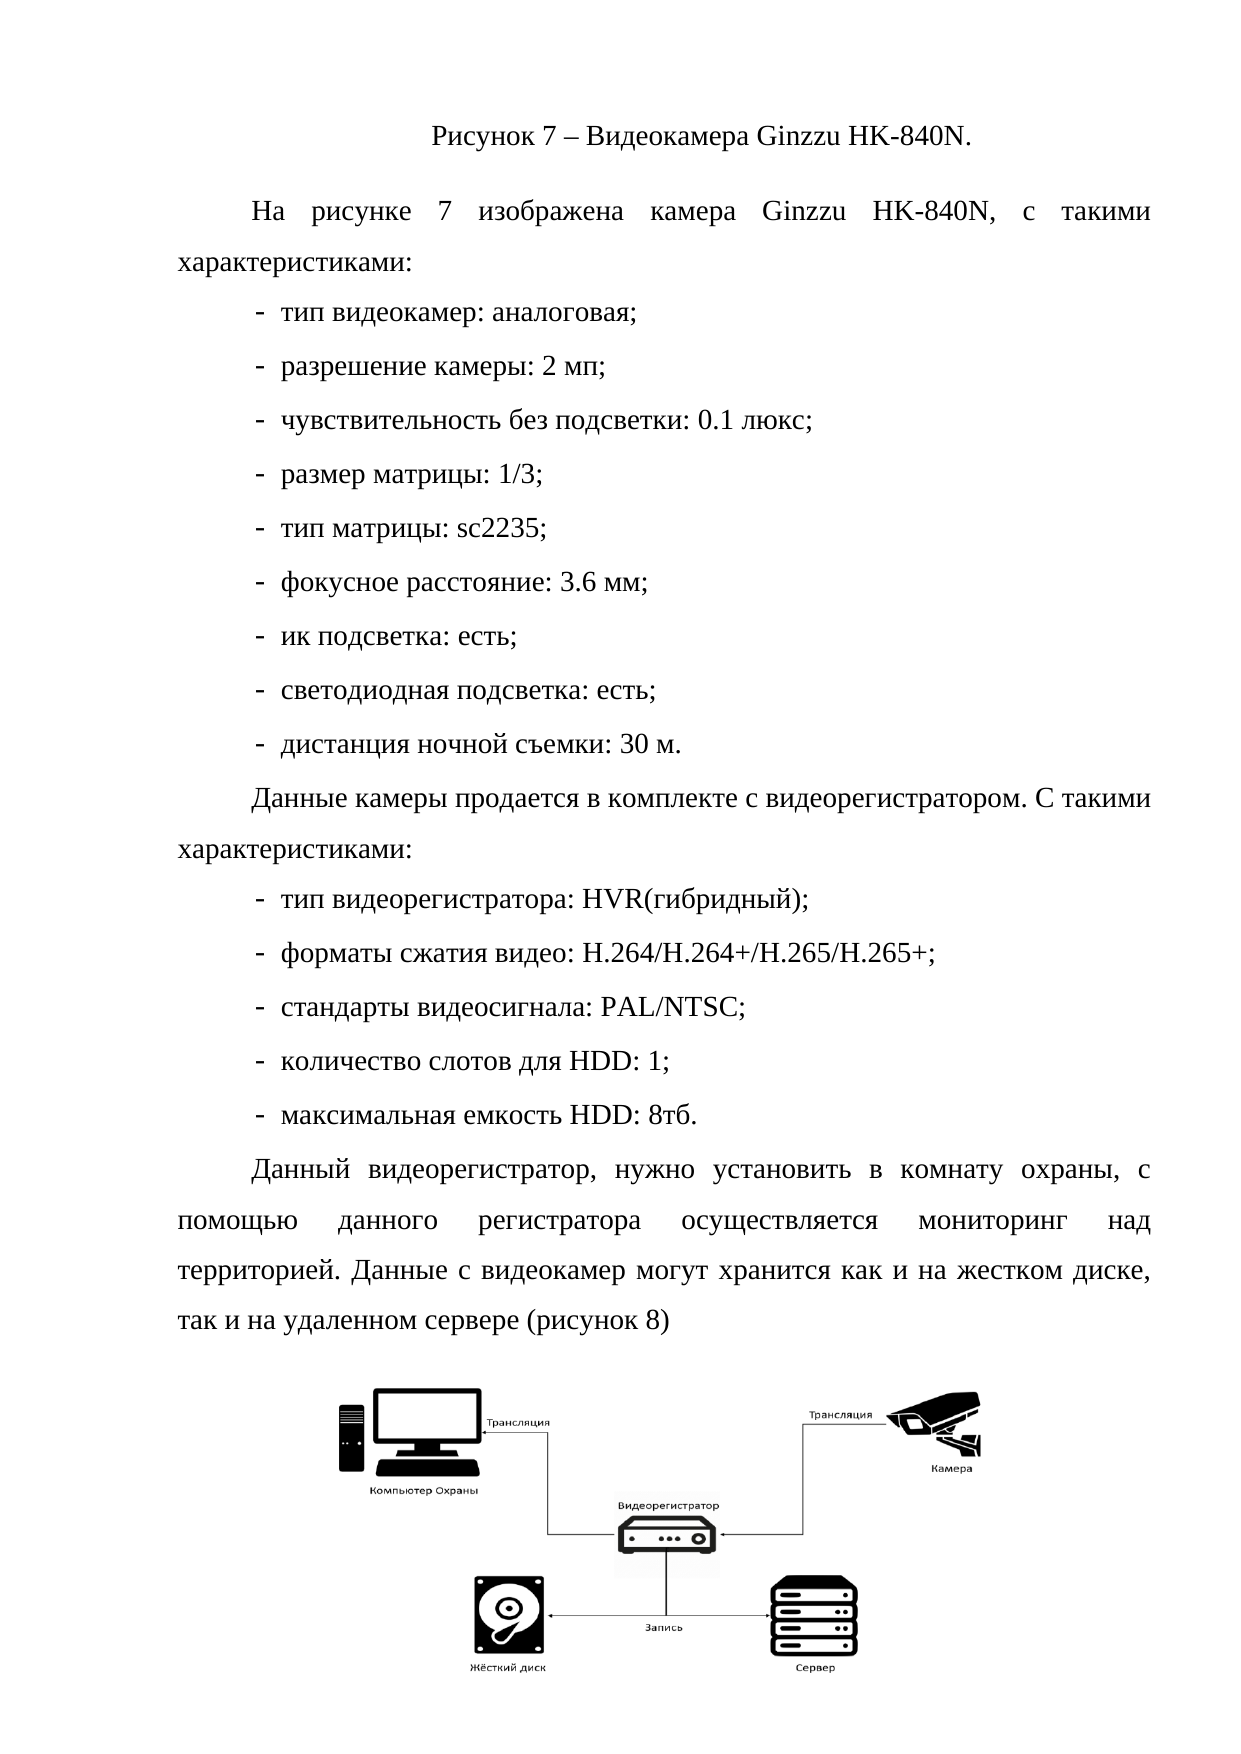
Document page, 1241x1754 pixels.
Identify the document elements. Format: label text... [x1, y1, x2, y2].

list чувствительность без подсветки: 0.1 люкс; [251, 402, 1152, 438]
list ик подсветка: есть; [251, 618, 1152, 654]
text На рисунке 7 изображена камера Ginzzu HK-840N, с такими характеристиками: [177, 193, 1152, 277]
list тип матрицы: sc2235; [251, 510, 1152, 546]
text Данные камеры продается в комплекте с видеорегистратором. С такими характеристиками: [177, 781, 1152, 864]
list светодиодная подсветка: есть; [251, 672, 1152, 708]
text Данный видеорегистратор, нужно установить в комнату охраны, с помощью данного регистратора осуществляется мониторинг над территорией. Данные с видеокамер могут хранится как и на жестком диске, так и на удаленном сервере (рисунок 8) [177, 1152, 1152, 1336]
list фокусное расстояние: 3.6 мм; [251, 564, 1152, 600]
list форматы сжатия видео: H.264/H.264+/H.265/H.265+; [251, 935, 1152, 971]
list дистанция ночной съемки: 30 м. [251, 727, 1152, 763]
list разрешение камеры: 2 мп; [251, 348, 1152, 384]
list максимальная емкость HDD: 8тб. [251, 1097, 1152, 1133]
list тип видеорегистратора: HVR(гибридный); [251, 881, 1152, 917]
list стандарты видеосигнала: PAL/NTSC; [251, 989, 1152, 1025]
list размер матрицы: 1/3; [251, 456, 1152, 492]
list тип видеокамер: аналоговая; [251, 294, 1152, 330]
picture [325, 1376, 1002, 1683]
list количество слотов для HDD: 1; [251, 1043, 1152, 1079]
text Рисунок 7 – Видеокамера Ginzzu HK-840N. [177, 118, 1152, 152]
